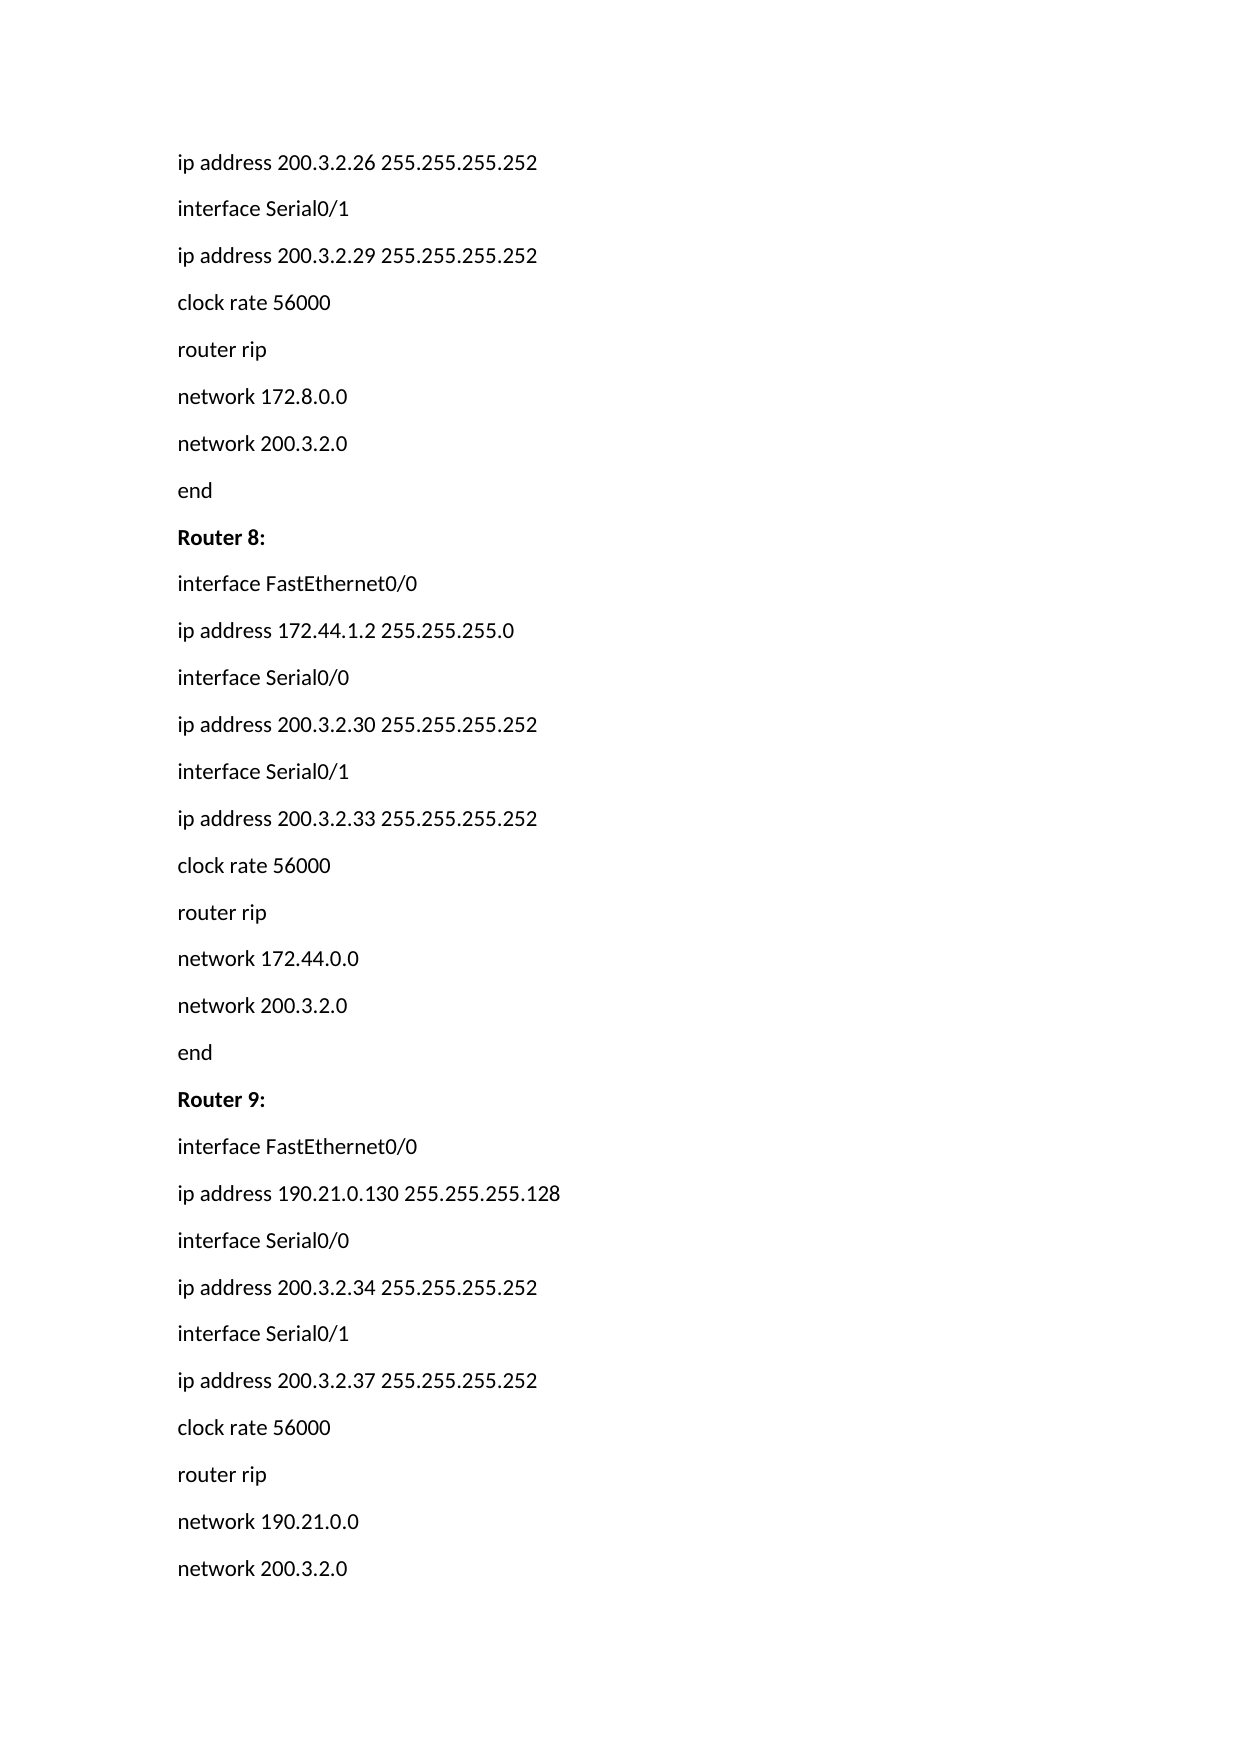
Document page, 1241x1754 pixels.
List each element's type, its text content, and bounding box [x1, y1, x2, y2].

text ip address 200.3.2.33 255.255.255.252 [177, 804, 1063, 832]
text network 172.8.0.0 [177, 382, 1063, 410]
text interface Serial0/1 [177, 757, 1063, 785]
text interface Serial0/0 [177, 663, 1063, 691]
text clock rate 56000 [177, 1413, 1063, 1441]
text network 200.3.2.0 [177, 991, 1063, 1019]
text ip address 200.3.2.34 255.255.255.252 [177, 1273, 1063, 1301]
text interface FastEthernet0/0 [177, 1132, 1063, 1160]
text interface Serial0/0 [177, 1226, 1063, 1254]
text end [177, 476, 1063, 504]
text Router 9: [177, 1085, 1063, 1113]
text interface FastEthernet0/0 [177, 569, 1063, 597]
text ip address 200.3.2.26 255.255.255.252 [177, 148, 1063, 176]
text network 200.3.2.0 [177, 429, 1063, 457]
text interface Serial0/1 [177, 1319, 1063, 1347]
text ip address 200.3.2.29 255.255.255.252 [177, 241, 1063, 269]
text router rip [177, 1460, 1063, 1488]
text router rip [177, 898, 1063, 926]
text ip address 172.44.1.2 255.255.255.0 [177, 616, 1063, 644]
text clock rate 56000 [177, 851, 1063, 879]
text end [177, 1038, 1063, 1066]
text network 190.21.0.0 [177, 1507, 1063, 1535]
text interface Serial0/1 [177, 194, 1063, 222]
text ip address 200.3.2.30 255.255.255.252 [177, 710, 1063, 738]
text ip address 190.21.0.130 255.255.255.128 [177, 1179, 1063, 1207]
text network 200.3.2.0 [177, 1554, 1063, 1582]
text Router 8: [177, 523, 1063, 551]
text router rip [177, 335, 1063, 363]
text ip address 200.3.2.37 255.255.255.252 [177, 1366, 1063, 1394]
text clock rate 56000 [177, 288, 1063, 316]
text network 172.44.0.0 [177, 944, 1063, 972]
